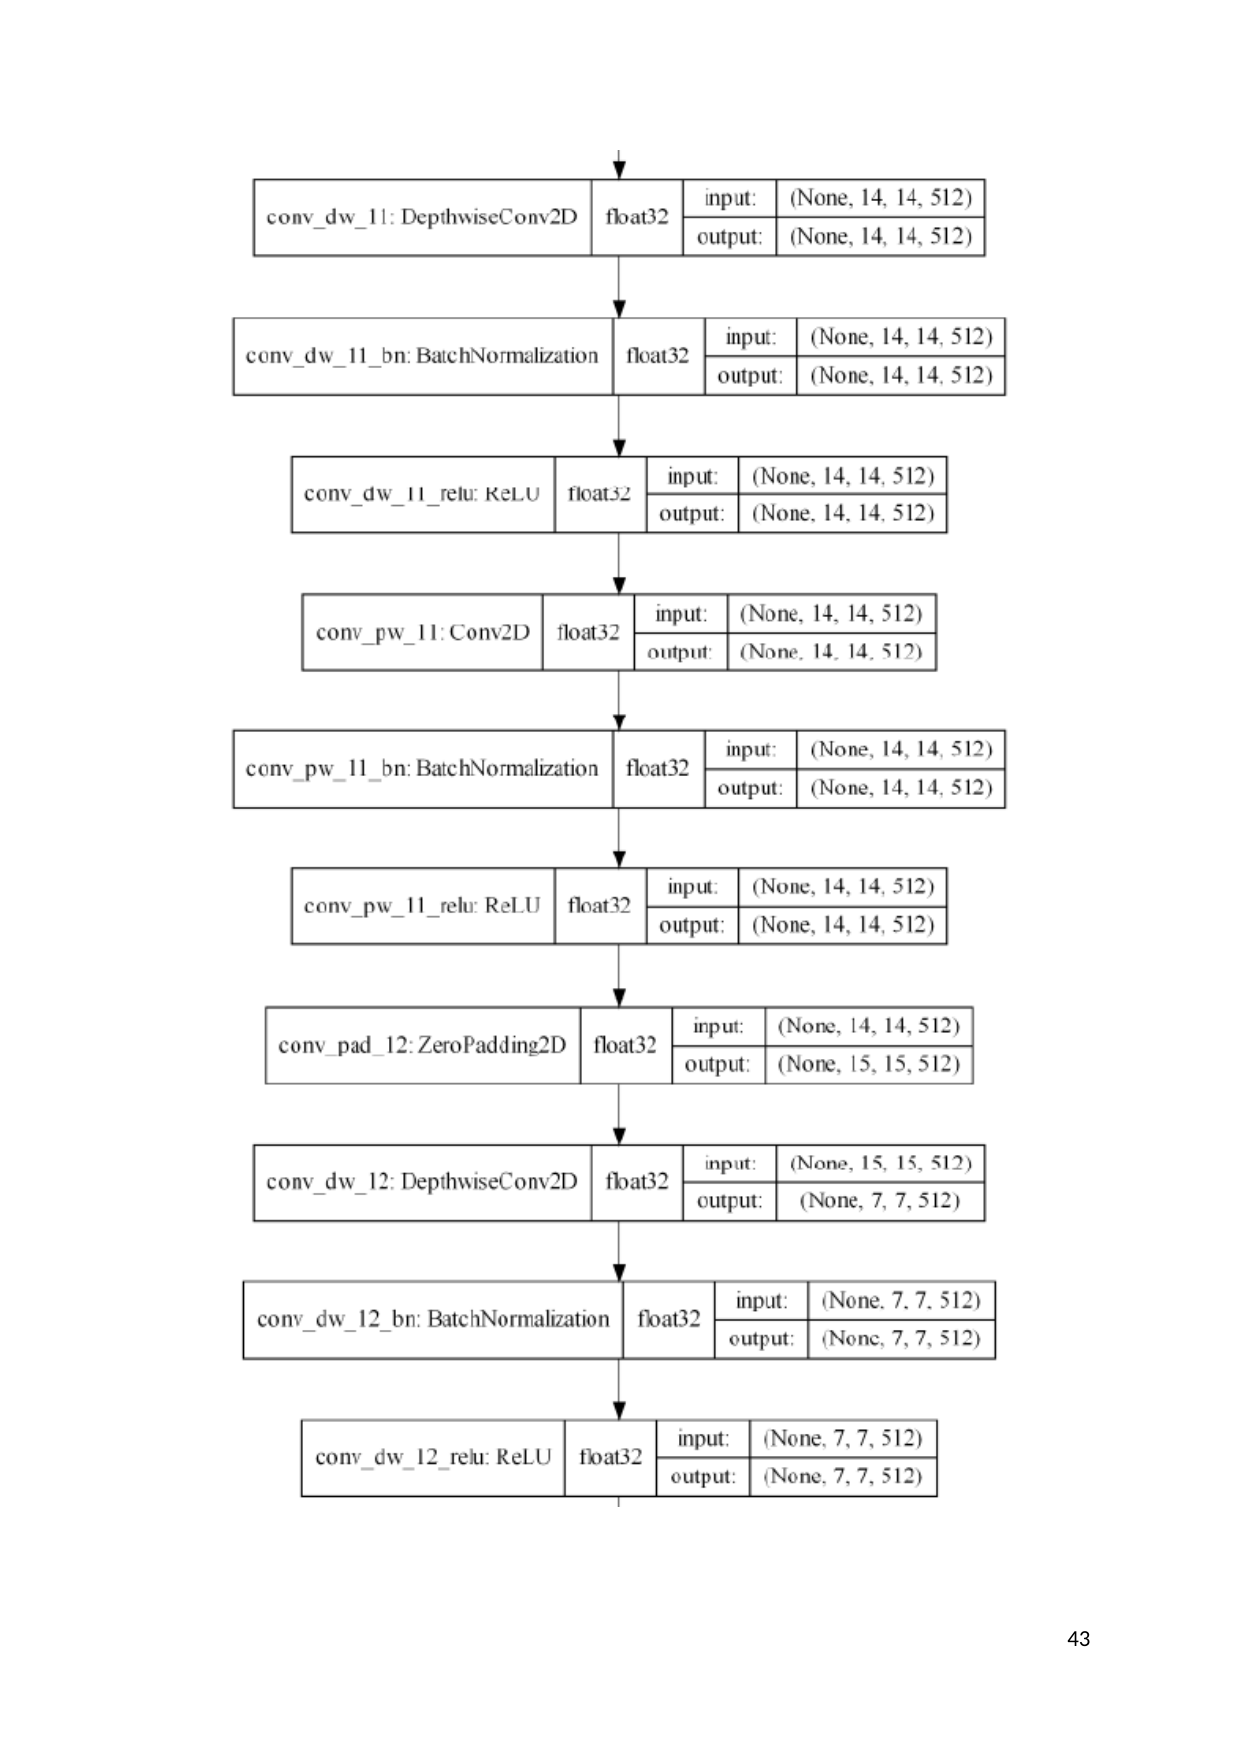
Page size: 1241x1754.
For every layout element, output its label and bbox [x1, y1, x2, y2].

picture [150, 150, 1091, 1507]
